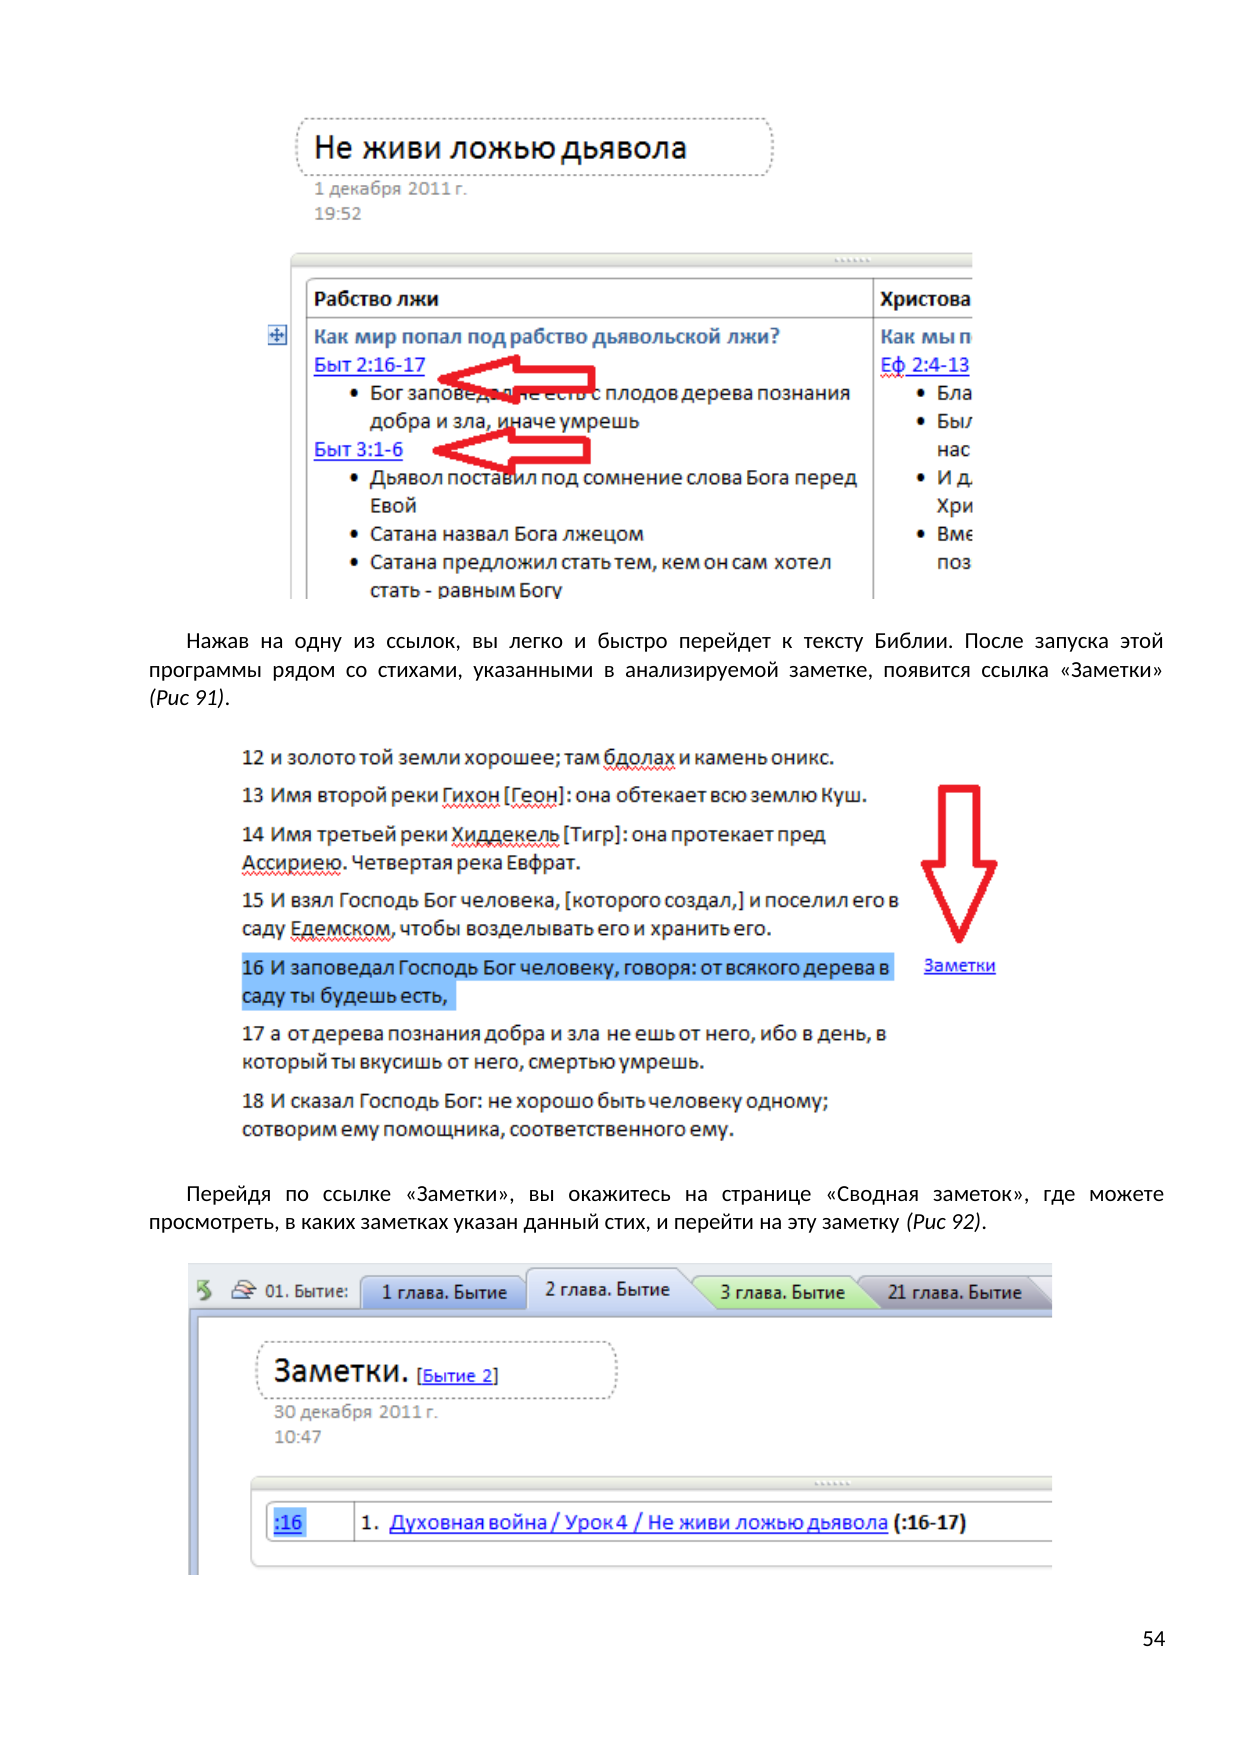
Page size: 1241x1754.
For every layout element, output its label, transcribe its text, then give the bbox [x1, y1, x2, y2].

picture [188, 1263, 1053, 1575]
text Перейдя по ссылке «Заметки», вы окажитесь на странице «Сводная заметок», где можете просмотреть, в каких заметках указан данный стих, и перейти на эту заметку (Рис 92). [149, 1179, 1165, 1235]
picture [225, 738, 1015, 1152]
picture [267, 101, 973, 599]
text Нажав на одну из ссылок, вы легко и быстро перейдет к тексту Библии. После запуска этой программы рядом со стихами, указанными в анализируемой заметке, появится ссылка «Заметки» (Рис 91). [149, 627, 1165, 711]
